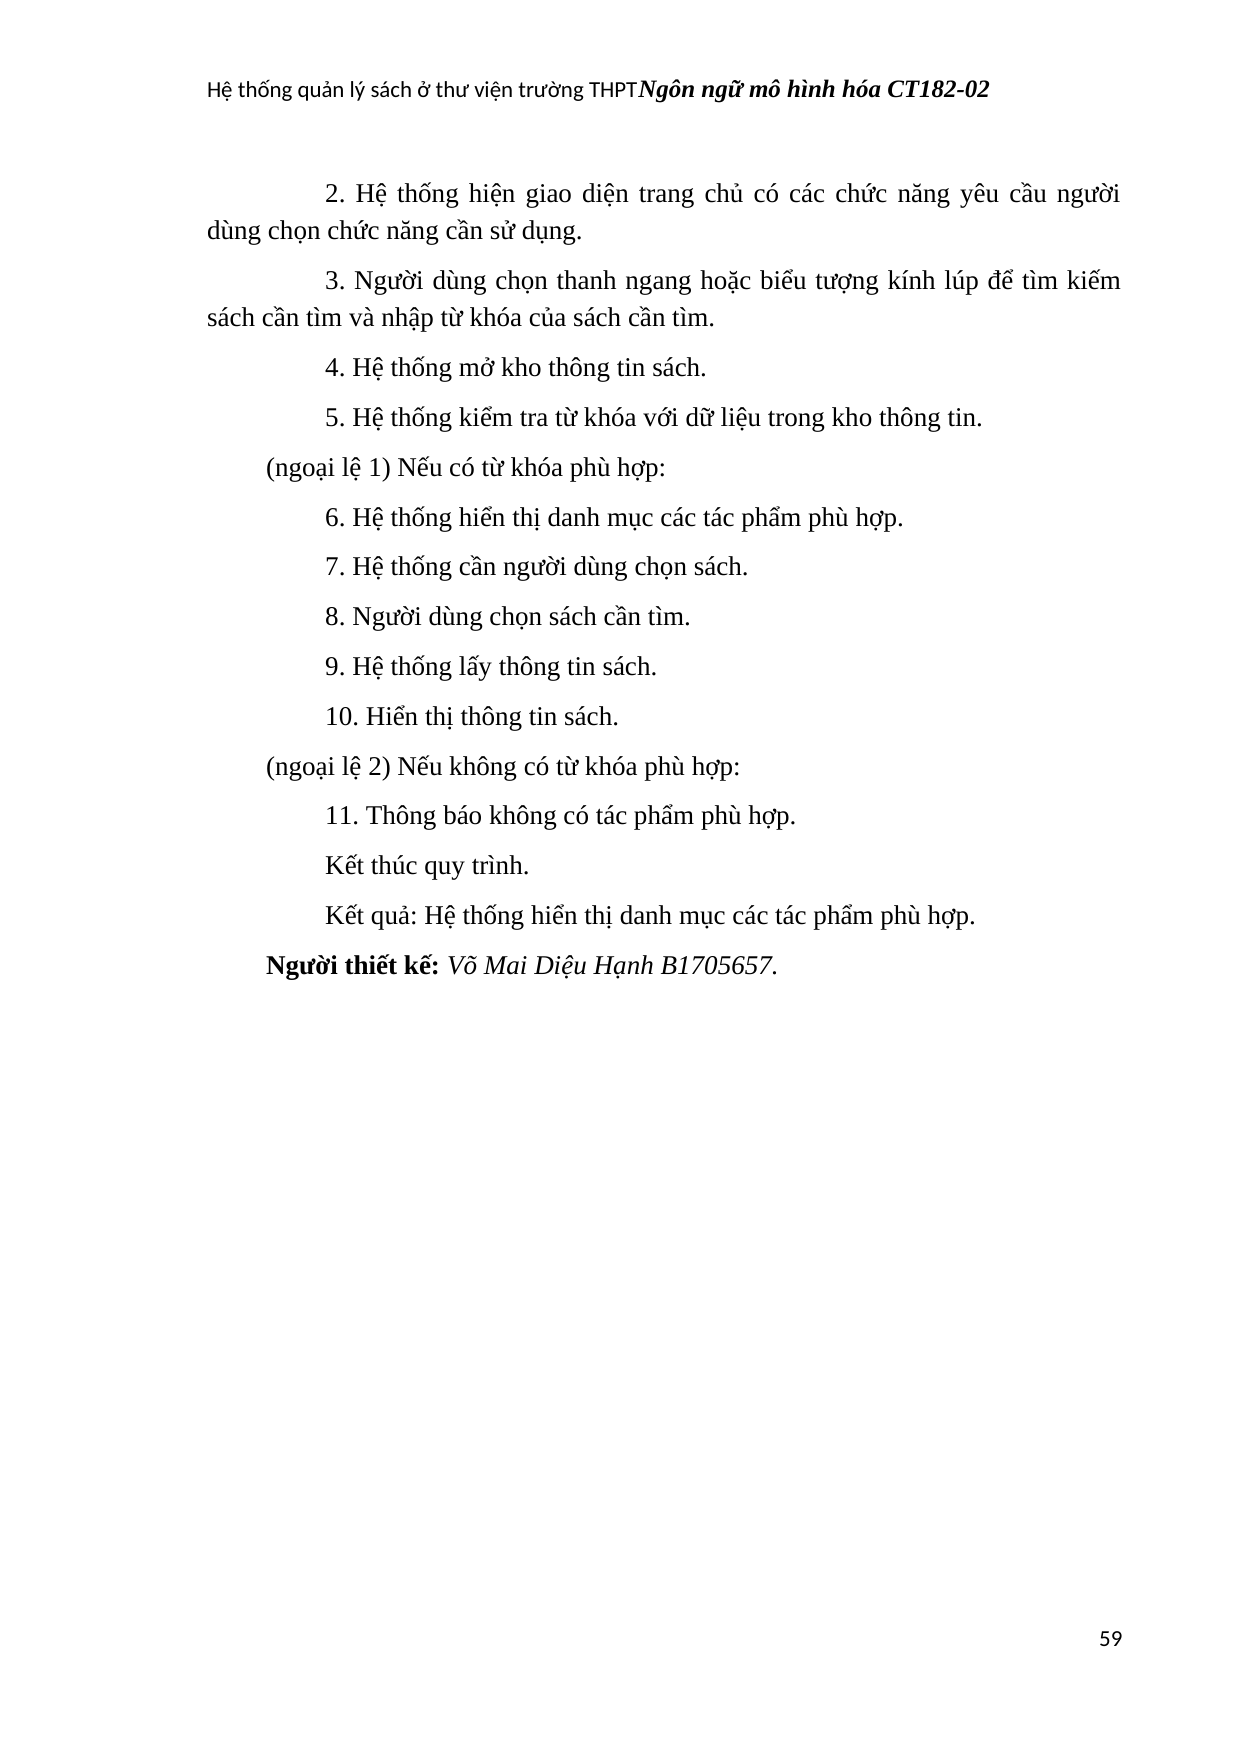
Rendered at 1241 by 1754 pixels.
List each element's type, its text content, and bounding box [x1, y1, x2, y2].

text 2. Hệ thống hiện giao diện trang chủ có các chức năng yêu cầu người dùng chọn chức năng cần sử dụng. [207, 177, 1122, 246]
text 3. Người dùng chọn thanh ngang hoặc biểu tượng kính lúp để tìm kiếm sách cần tìm và nhập từ khóa của sách cần tìm. [207, 264, 1122, 333]
text 8. Người dùng chọn sách cần tìm. [207, 600, 1122, 631]
text Kết thúc quy trình. [207, 849, 1122, 880]
text Kết quả: Hệ thống hiển thị danh mục các tác phẩm phù hợp. [207, 899, 1122, 930]
text 5. Hệ thống kiểm tra từ khóa với dữ liệu trong kho thông tin. [207, 401, 1122, 432]
text Người thiết kế: Võ Mai Diệu Hạnh B1705657. [207, 949, 1122, 980]
text 9. Hệ thống lấy thông tin sách. [207, 650, 1122, 681]
text 4. Hệ thống mở kho thông tin sách. [207, 351, 1122, 382]
text 10. Hiển thị thông tin sách. [207, 700, 1122, 731]
text 6. Hệ thống hiển thị danh mục các tác phẩm phù hợp. [207, 501, 1122, 532]
text 7. Hệ thống cần người dùng chọn sách. [207, 551, 1122, 582]
text (ngoại lệ 2) Nếu không có từ khóa phù hợp: [207, 750, 1122, 781]
text (ngoại lệ 1) Nếu có từ khóa phù hợp: [207, 451, 1122, 482]
text 11. Thông báo không có tác phẩm phù hợp. [207, 799, 1122, 831]
